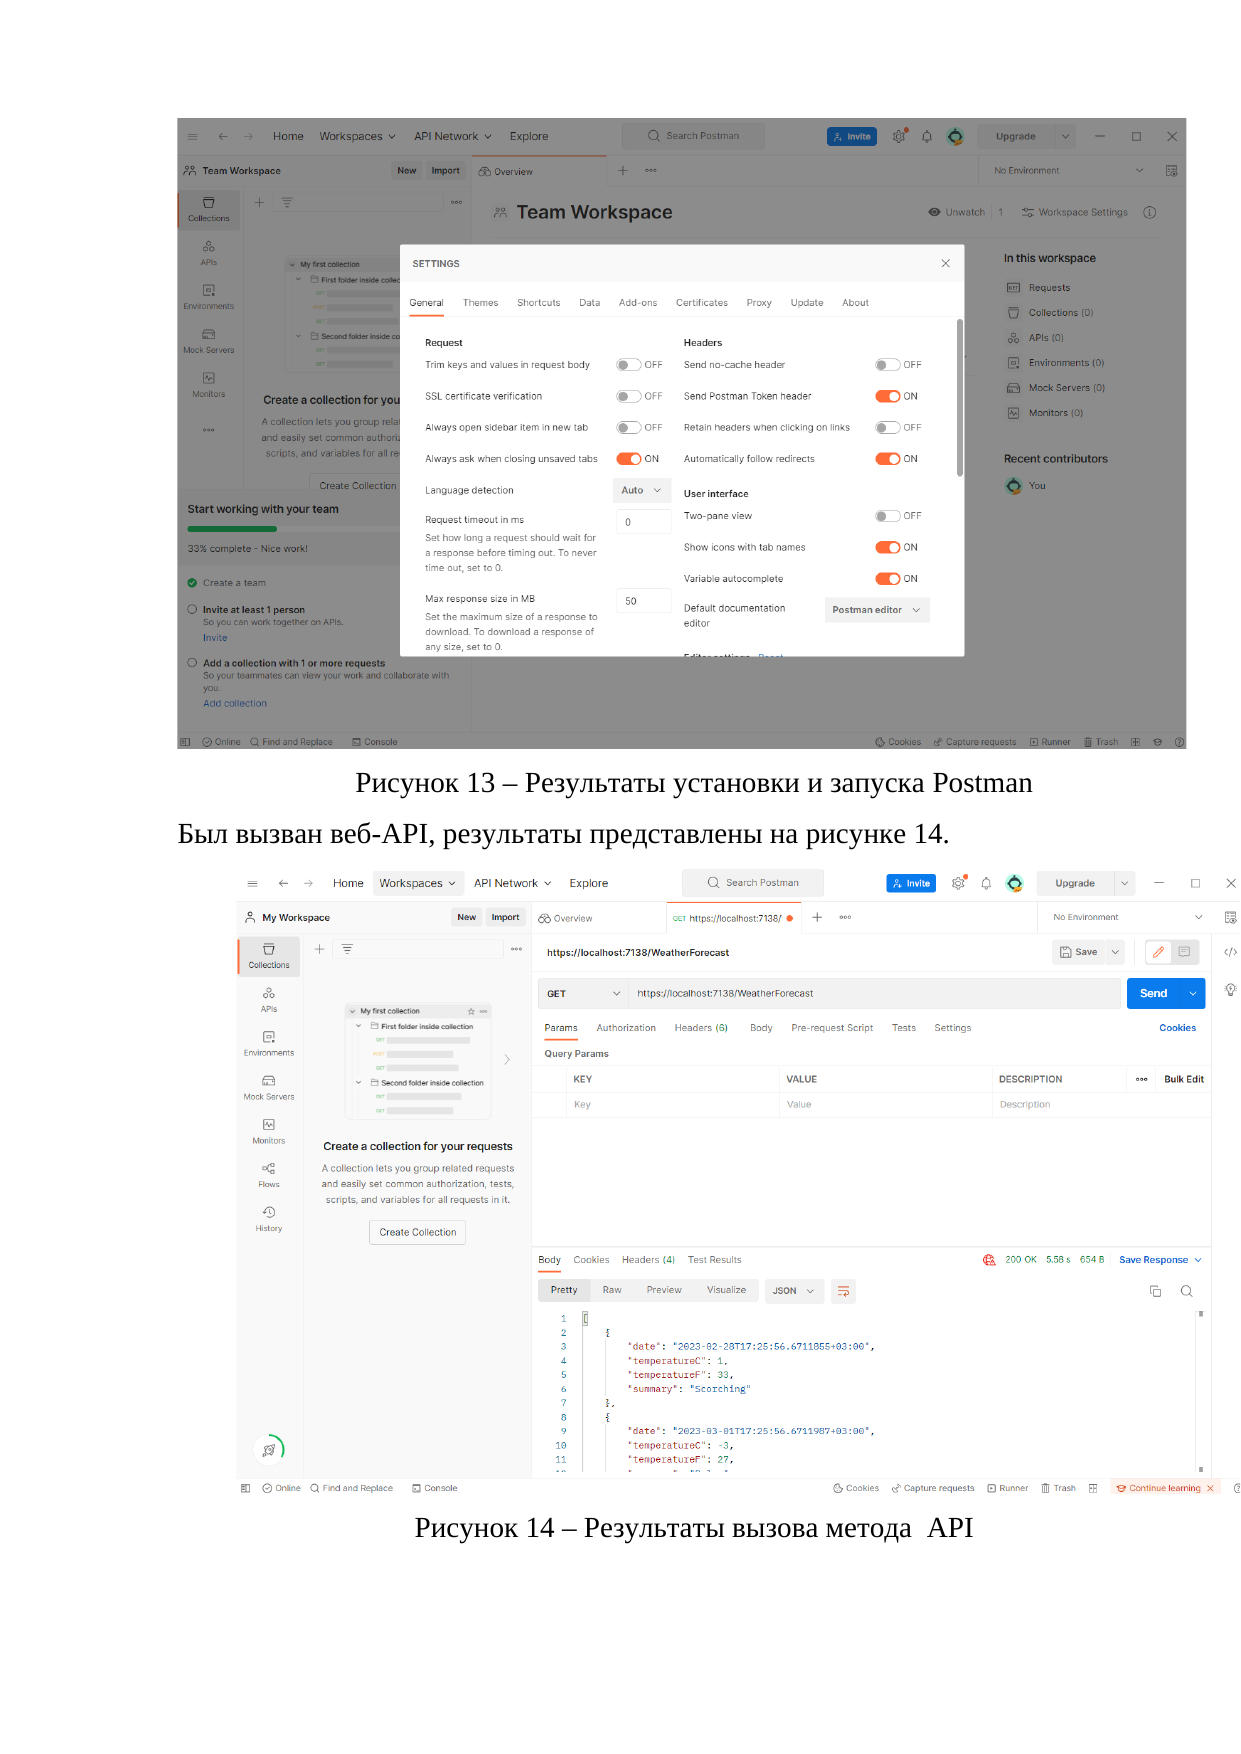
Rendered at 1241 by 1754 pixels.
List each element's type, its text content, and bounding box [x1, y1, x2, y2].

text Был вызван веб-API, результаты представлены на рисунке 14. [177, 816, 1152, 849]
picture [177, 118, 1187, 749]
text Рисунок 14 – Результаты вызова метода API [177, 1510, 1152, 1544]
text Рисунок 13 – Результаты установки и запуска Postman [177, 766, 1152, 799]
picture [236, 866, 1241, 1494]
